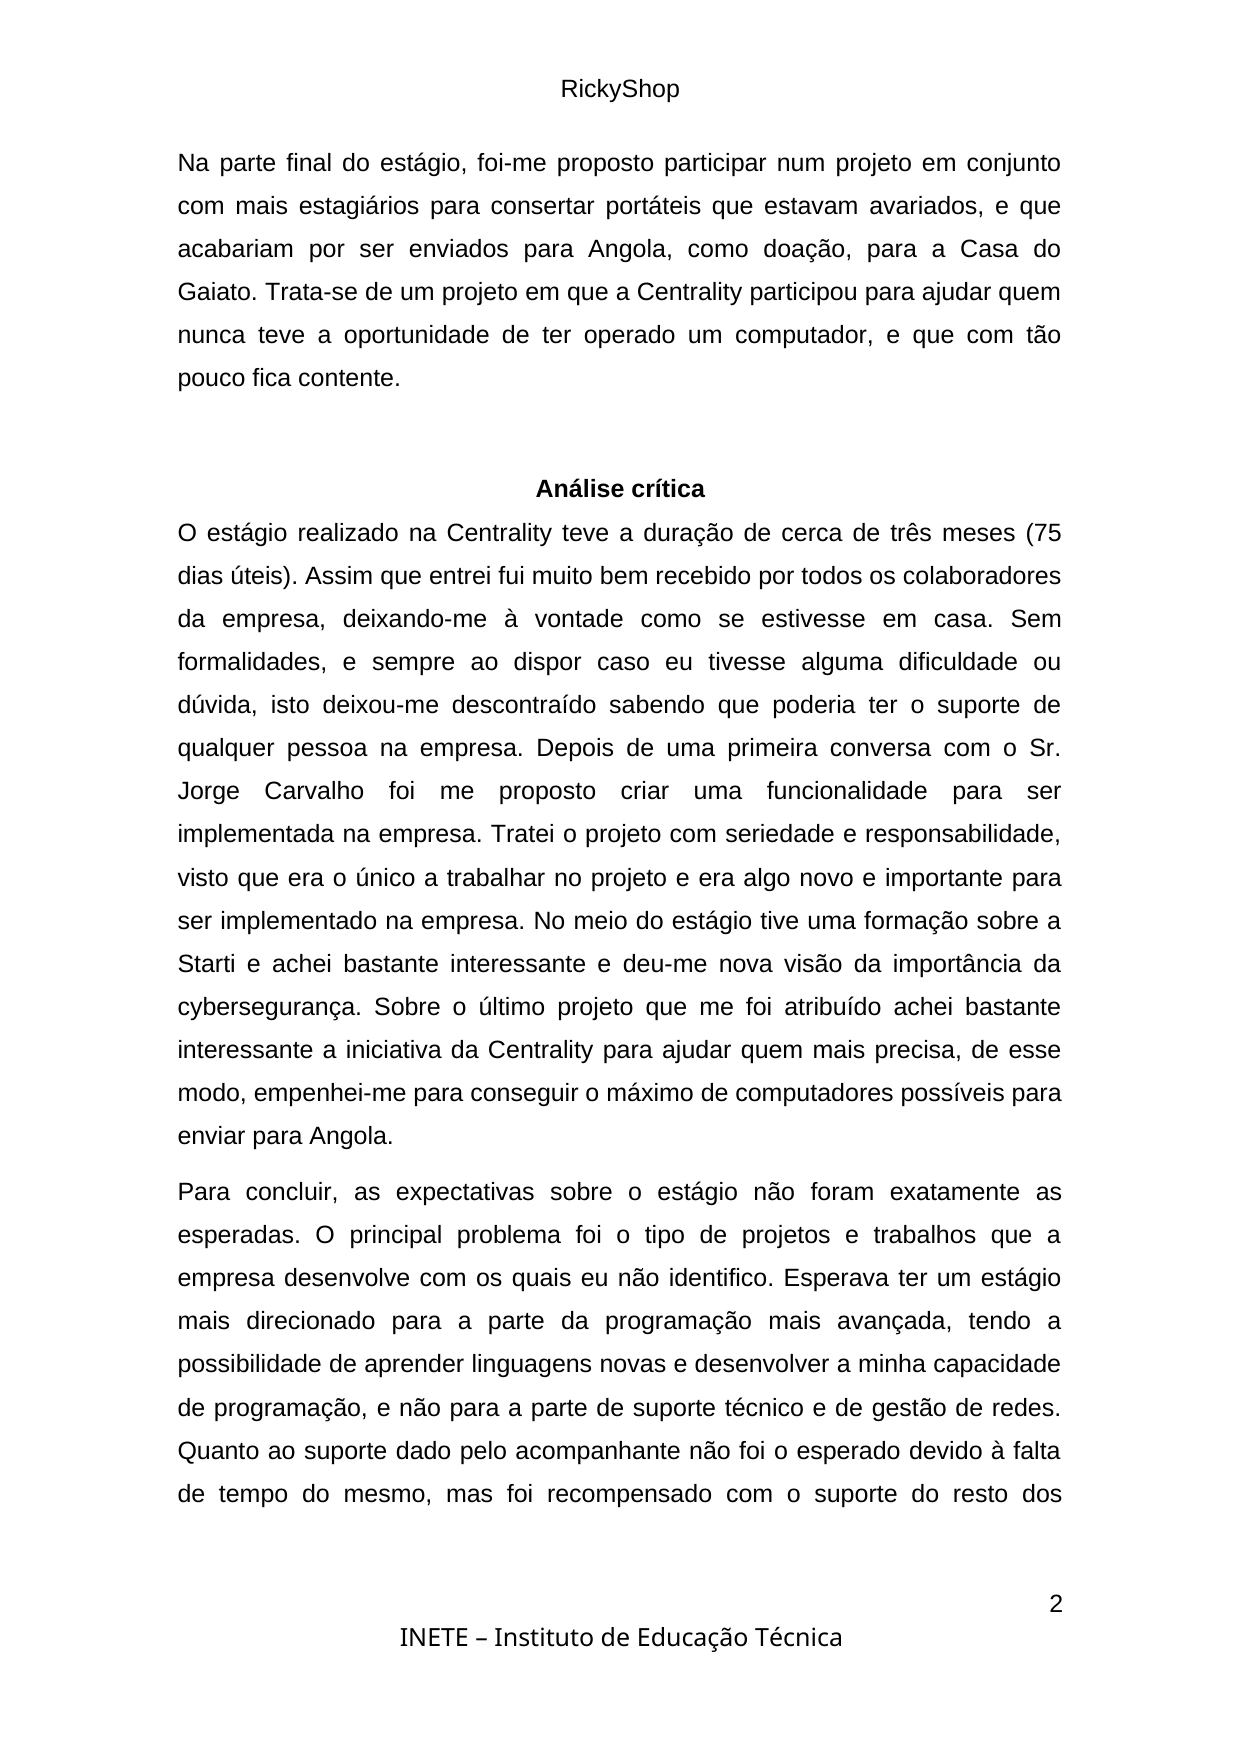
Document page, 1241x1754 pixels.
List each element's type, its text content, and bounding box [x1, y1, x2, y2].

text O estágio realizado na Centrality teve a duração de cerca de três meses (75 dias úteis). Assim que entrei fui muito bem recebido por todos os colaboradores da empresa, deixando-me à vontade como se estivesse em casa. Sem formalidades, e sempre ao dispor caso eu tivesse alguma dificuldade ou dúvida, isto deixou-me descontraído sabendo que poderia ter o suporte de qualquer pessoa na empresa. Depois de uma primeira conversa com o Sr. Jorge Carvalho foi me proposto criar uma funcionalidade para ser implementada na empresa. Tratei o projeto com seriedade e responsabilidade, visto que era o único a trabalhar no projeto e era algo novo e importante para ser implementado na empresa. No meio do estágio tive uma formação sobre a Starti e achei bastante interessante e deu-me nova visão da importância da cybersegurança. Sobre o último projeto que me foi atribuído achei bastante interessante a iniciativa da Centrality para ajudar quem mais precisa, de esse modo, empenhei-me para conseguir o máximo de computadores possíveis para enviar para Angola. [177, 518, 1063, 1150]
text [177, 1177, 1063, 1508]
text Na parte final do estágio, foi-me proposto participar num projeto em conjunto com mais estagiários para consertar portáteis que estavam avariados, e que acabariam por ser enviados para Angola, como doação, para a Casa do Gaiato. Trata-se de um projeto em que a Centrality participou para ajudar quem nunca teve a oportunidade de ter operado um computador, e que com tão pouco fica contente. [177, 148, 1063, 392]
subtitle Análise crítica [177, 474, 1063, 503]
